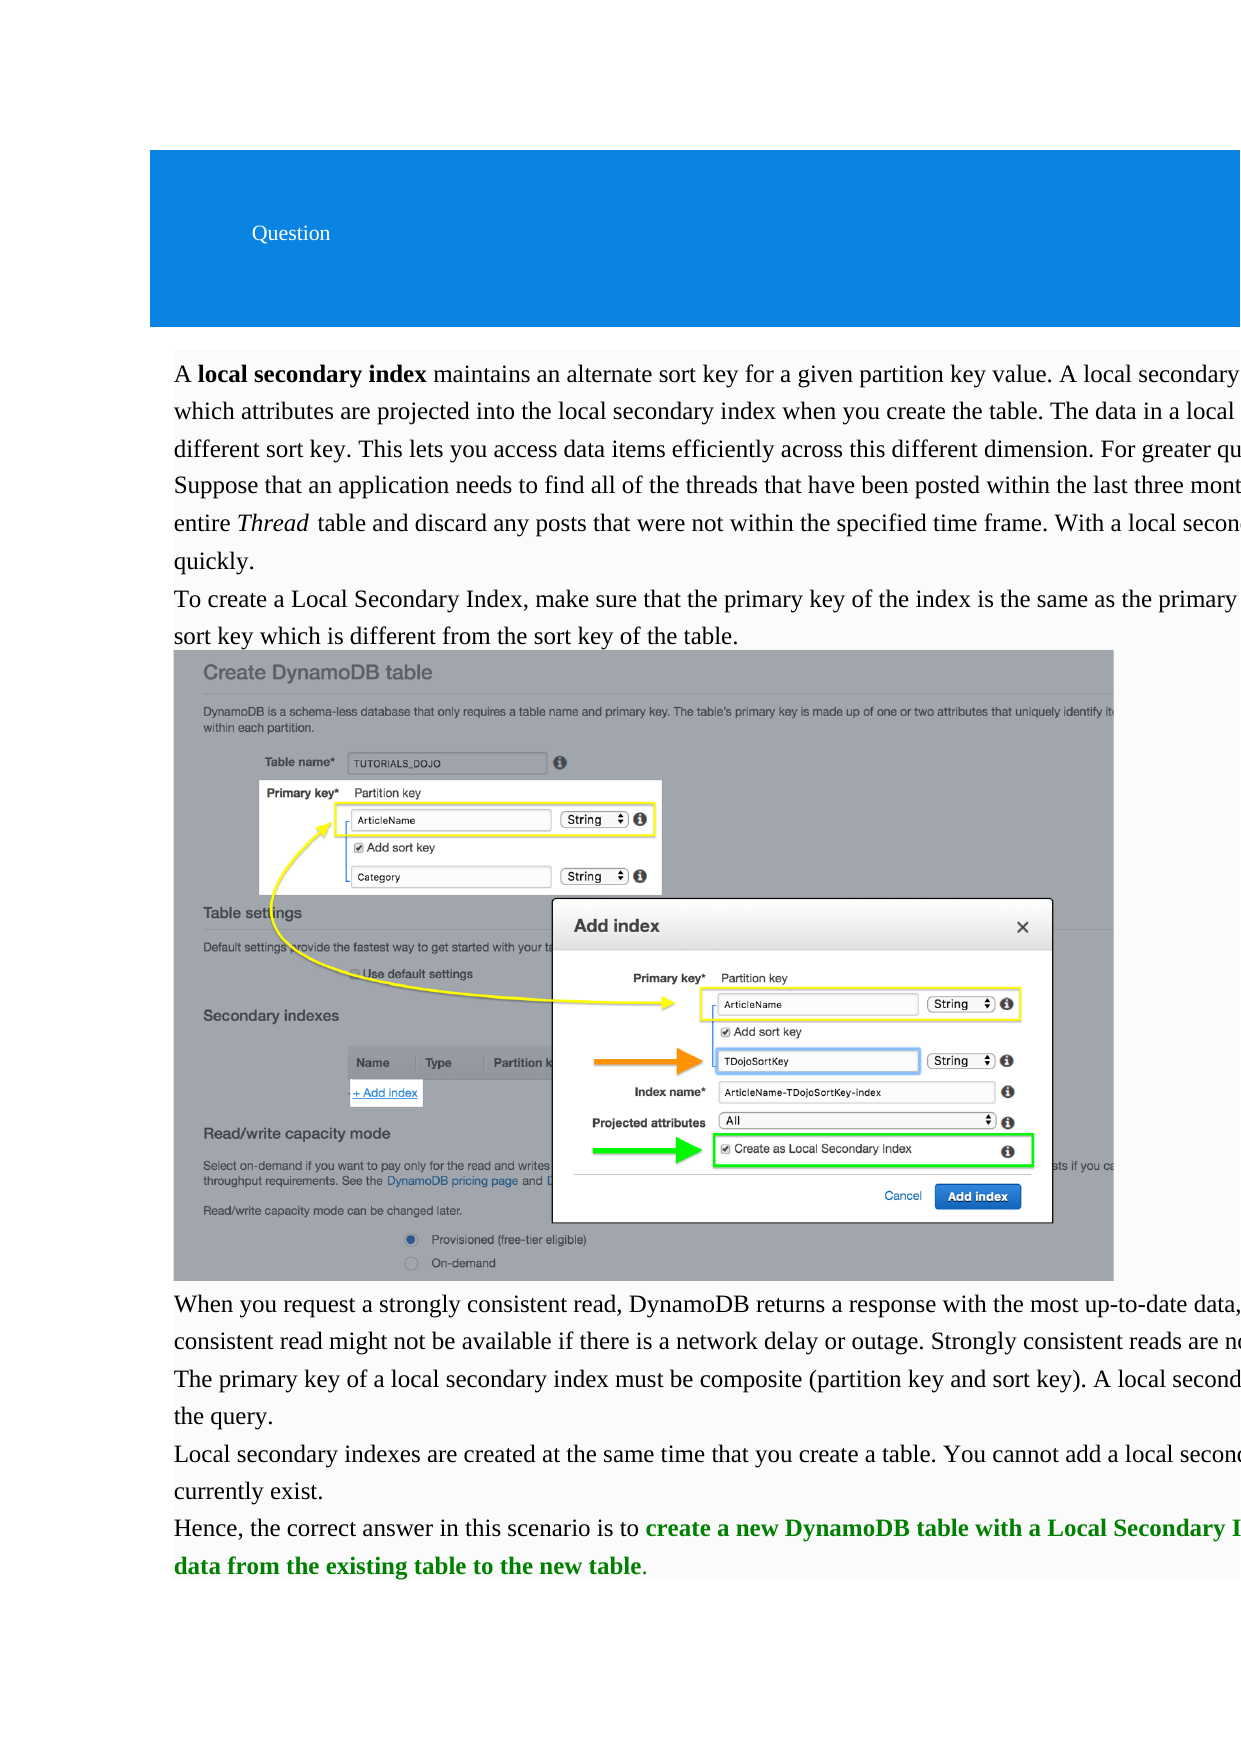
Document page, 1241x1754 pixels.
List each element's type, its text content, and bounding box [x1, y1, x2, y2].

table_header Question [228, 150, 1240, 327]
picture [173, 650, 1114, 1281]
table_header [150, 150, 228, 327]
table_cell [150, 327, 1240, 1603]
